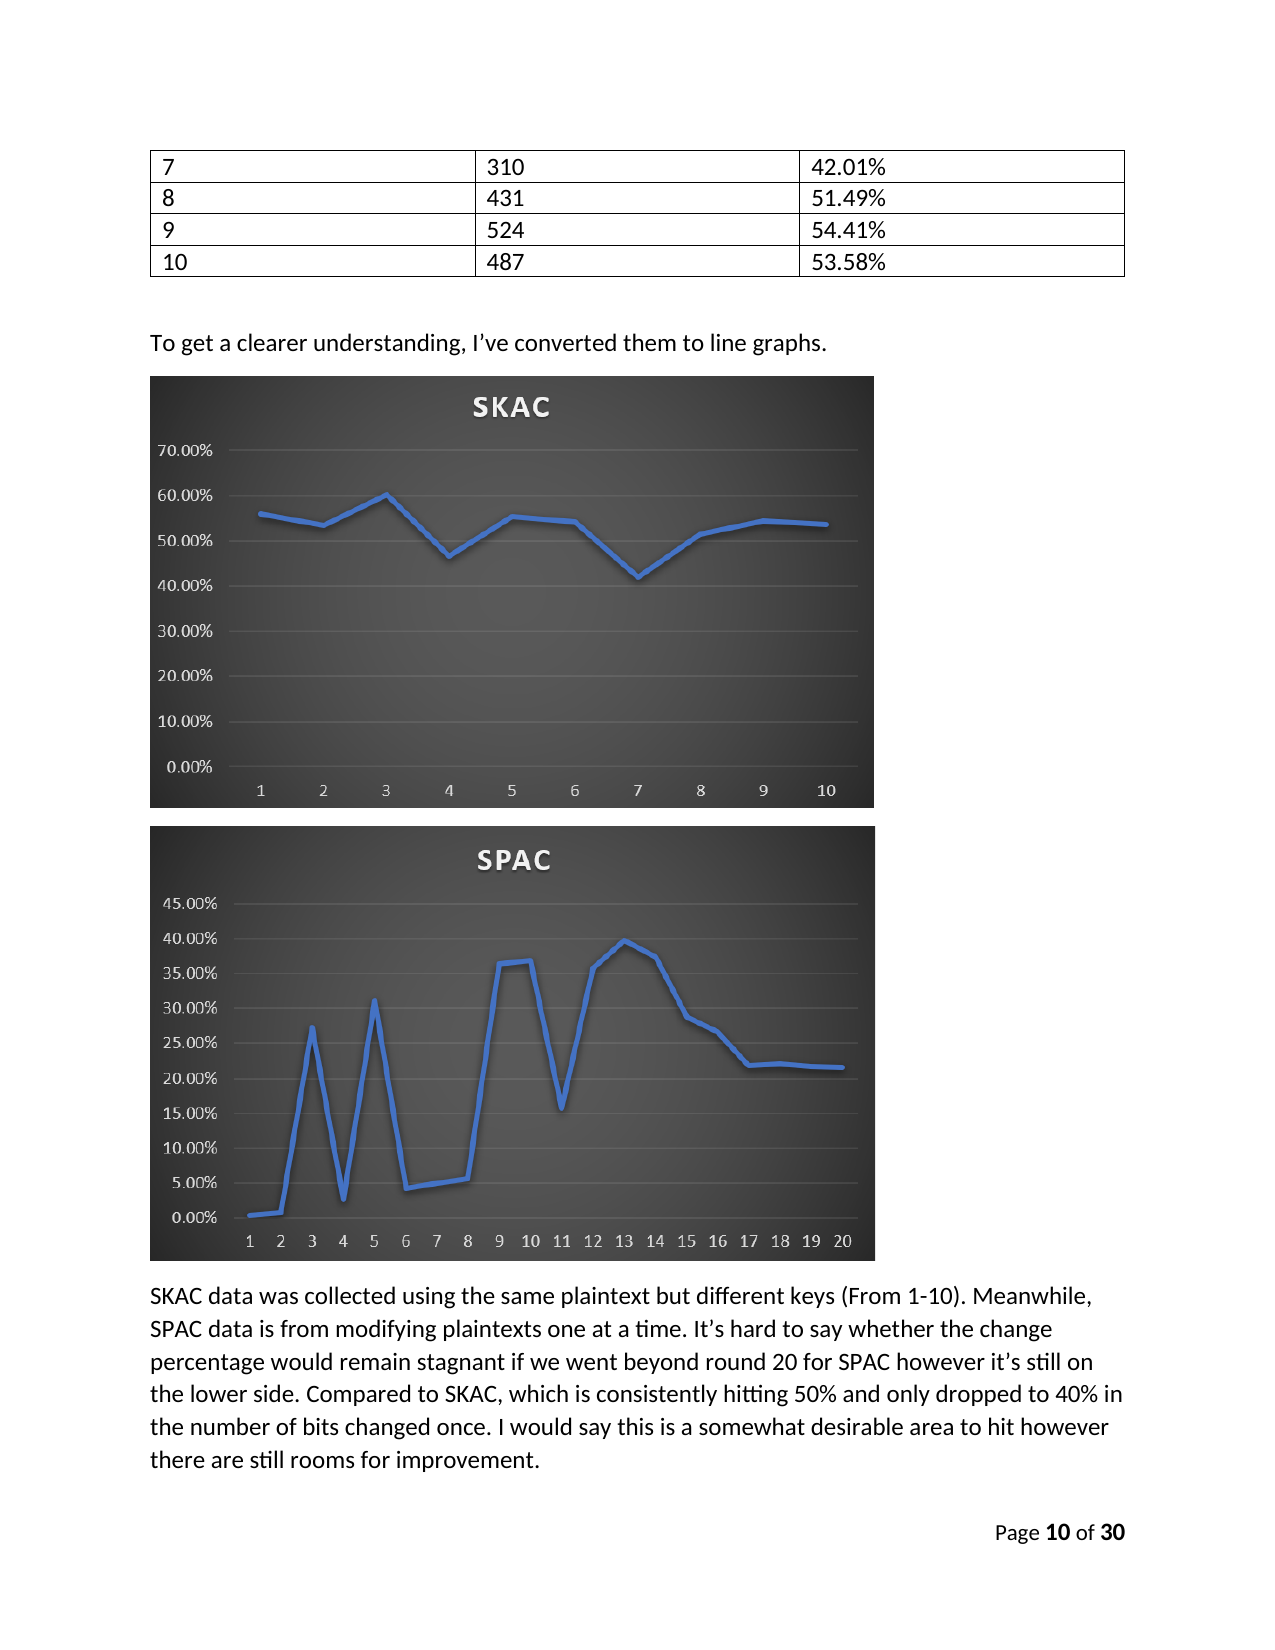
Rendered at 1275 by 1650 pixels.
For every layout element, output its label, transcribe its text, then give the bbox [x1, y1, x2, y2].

table_cell 9 [151, 214, 475, 245]
picture [150, 376, 874, 808]
table_cell 54.41% [800, 214, 1124, 245]
table_cell 53.58% [800, 246, 1124, 276]
table_cell 487 [476, 246, 799, 276]
table_cell 42.01% [800, 151, 1124, 182]
table_cell 51.49% [800, 183, 1124, 213]
table_cell 524 [476, 214, 799, 245]
picture [150, 826, 876, 1261]
text SKAC data was collected using the same plaintext but different keys (From 1-10). Meanwhile, SPAC data is from modifying plaintexts one at a time. It’s hard to say whether the change percentage would remain stagnant if we went beyond round 20 for SPAC however it’s still on the lower side. Compared to SKAC, which is consistently hitting 50% and only dropped to 40% in the number of bits changed once. I would say this is a somewhat desirable area to hit however there are still rooms for improvement. [150, 1280, 1125, 1475]
table_cell 7 [151, 151, 475, 182]
table_cell 8 [151, 183, 475, 213]
table_cell 10 [151, 246, 475, 276]
table_cell 431 [476, 183, 799, 213]
table_cell 310 [476, 151, 799, 182]
text To get a clearer understanding, I’ve converted them to line graphs. [150, 327, 1125, 357]
